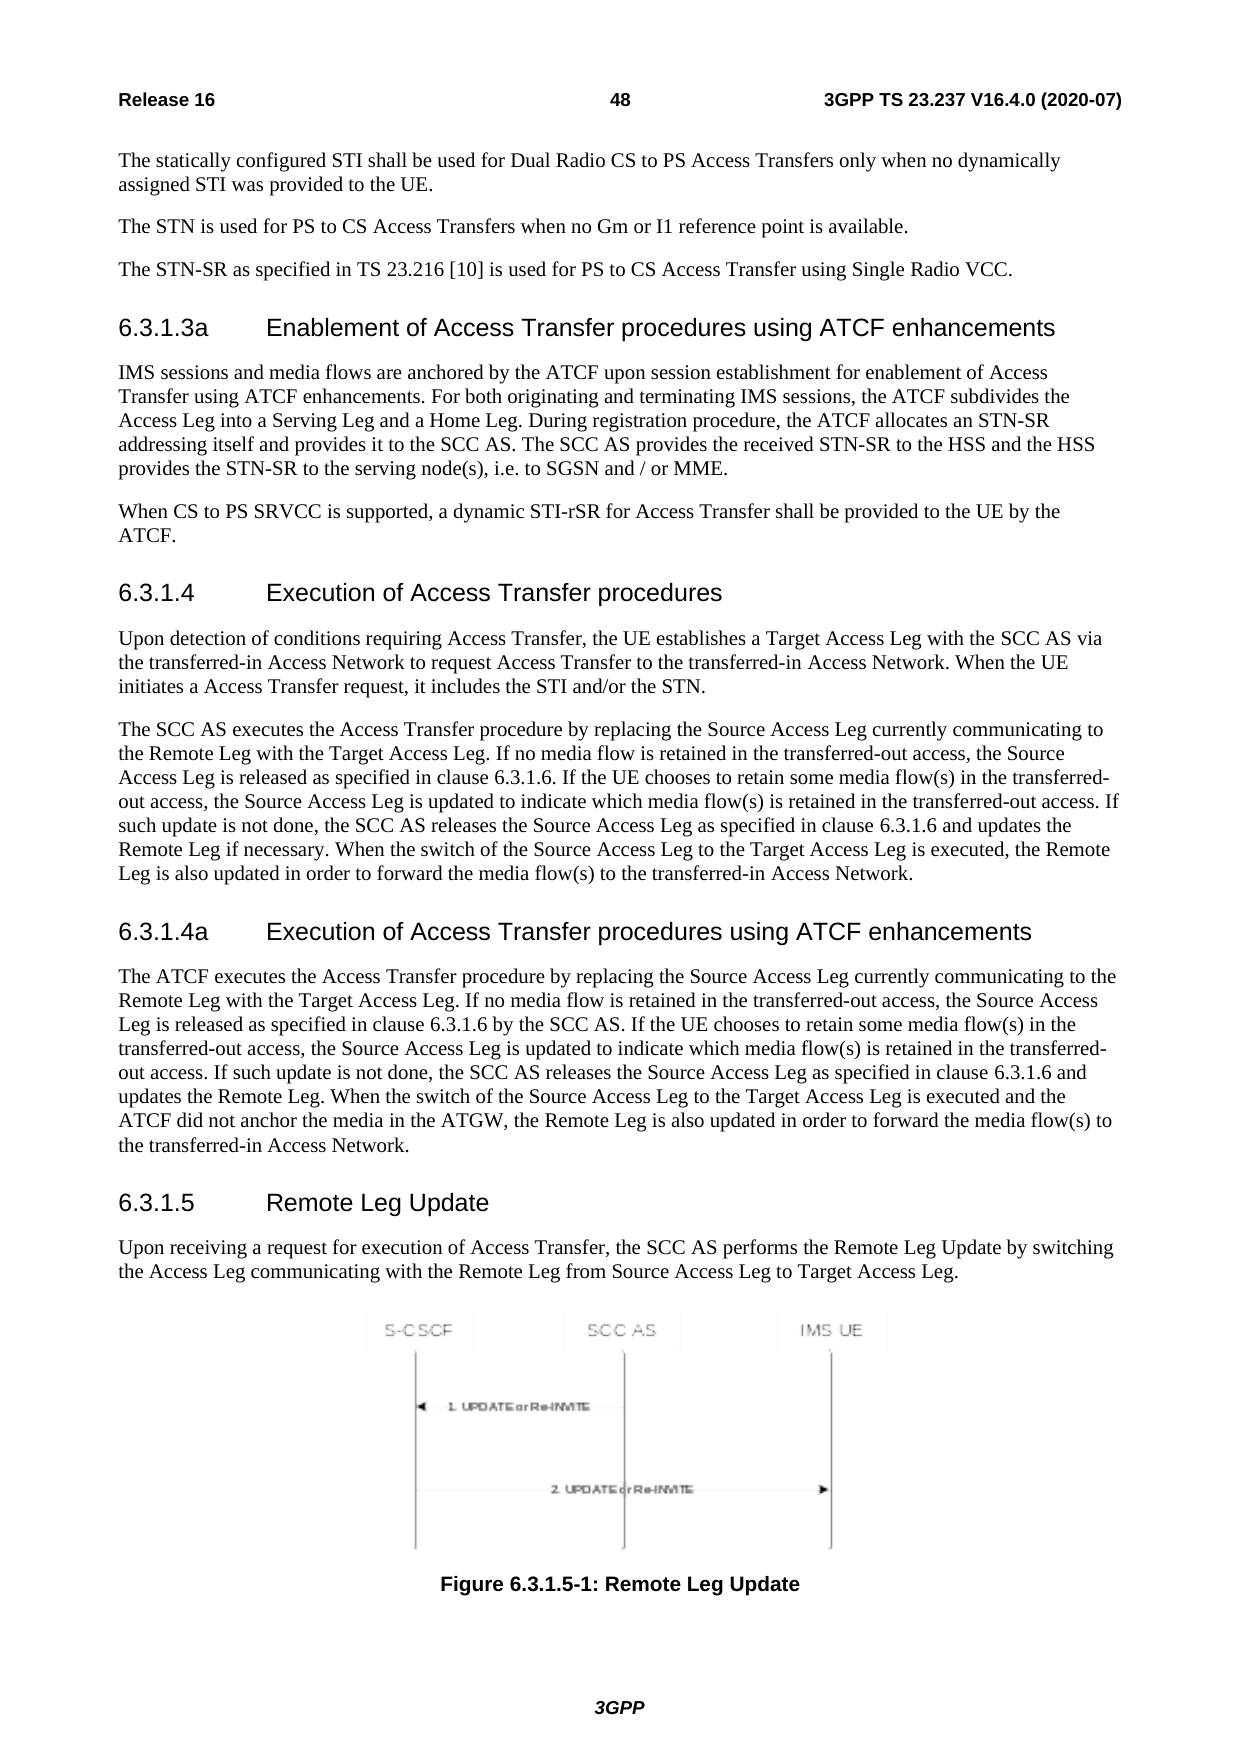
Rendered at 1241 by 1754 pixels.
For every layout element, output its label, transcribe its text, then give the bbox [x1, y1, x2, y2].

text Figure 6.3.1.5-1: Remote Leg Update [118, 1572, 1122, 1596]
text The SCC AS executes the Access Transfer procedure by replacing the Source Access Leg currently communicating to the Remote Leg with the Target Access Leg. If no media flow is retained in the transferred-out access, the Source Access Leg is released as specified in clause 6.3.1.6. If the UE chooses to retain some media flow(s) in the transferred-out access, the Source Access Leg is updated to indicate which media flow(s) is retained in the transferred-out access. If such update is not done, the SCC AS releases the Source Access Leg as specified in clause 6.3.1.6 and updates the Remote Leg if necessary. When the switch of the Source Access Leg to the Target Access Leg is executed, the Remote Leg is also updated in order to forward the media flow(s) to the transferred-in Access Network. [118, 717, 1122, 885]
text The statically configured STI shall be used for Dual Radio CS to PS Access Transfers only when no dynamically assigned STI was provided to the UE. [118, 147, 1122, 196]
text The STN-SR as specified in TS 23.216 [10] is used for PS to CS Access Transfer using Single Radio VCC. [118, 257, 1122, 281]
text IMS sessions and media flows are anchored by the ATCF upon session establishment for enablement of Access Transfer using ATCF enhancements. For both originating and terminating IMS sessions, the ATCF subdivides the Access Leg into a Serving Leg and a Home Leg. During registration procedure, the ATCF allocates an STN-SR addressing itself and provides it to the SCC AS. The SCC AS provides the received STN-SR to the HSS and the HSS provides the STN-SR to the serving node(s), i.e. to SGSN and / or MME. [118, 360, 1122, 480]
text Upon receiving a request for execution of Access Transfer, the SCC AS performs the Remote Leg Update by switching the Access Leg communicating with the Remote Leg from Source Access Leg to Target Access Leg. [118, 1235, 1122, 1283]
subtitle 6.3.1.4a Execution of Access Transfer procedures using ATCF enhancements [118, 917, 1122, 945]
text The STN is used for PS to CS Access Transfers when no Gm or I1 reference point is available. [118, 214, 1122, 238]
subtitle 6.3.1.5 Remote Leg Update [118, 1188, 1122, 1217]
text The ATCF executes the Access Transfer procedure by replacing the Source Access Leg currently communicating to the Remote Leg with the Target Access Leg. If no media flow is retained in the transferred-out access, the Source Access Leg is released as specified in clause 6.3.1.6 by the SCC AS. If the UE chooses to retain some media flow(s) in the transferred-out access, the Source Access Leg is updated to indicate which media flow(s) is retained in the transferred-out access. If such update is not done, the SCC AS releases the Source Access Leg as specified in clause 6.3.1.6 and updates the Remote Leg. When the switch of the Source Access Leg to the Target Access Leg is executed and the ATCF did not anchor the media in the ATGW, the Remote Leg is also updated in order to forward the media flow(s) to the transferred-in Access Network. [118, 964, 1122, 1157]
text Upon detection of conditions requiring Access Transfer, the UE establishes a Target Access Leg with the SCC AS via the transferred-in Access Network to request Access Transfer to the transferred-in Access Network. When the UE initiates a Access Transfer request, it includes the STI and/or the STN. [118, 626, 1122, 698]
subtitle 6.3.1.4 Execution of Access Transfer procedures [118, 578, 1122, 607]
subtitle 6.3.1.3a Enablement of Access Transfer procedures using ATCF enhancements [118, 312, 1122, 341]
text When CS to PS SRVCC is supported, a dynamic STI-rSR for Access Transfer shall be provided to the UE by the ATCF. [118, 499, 1122, 547]
